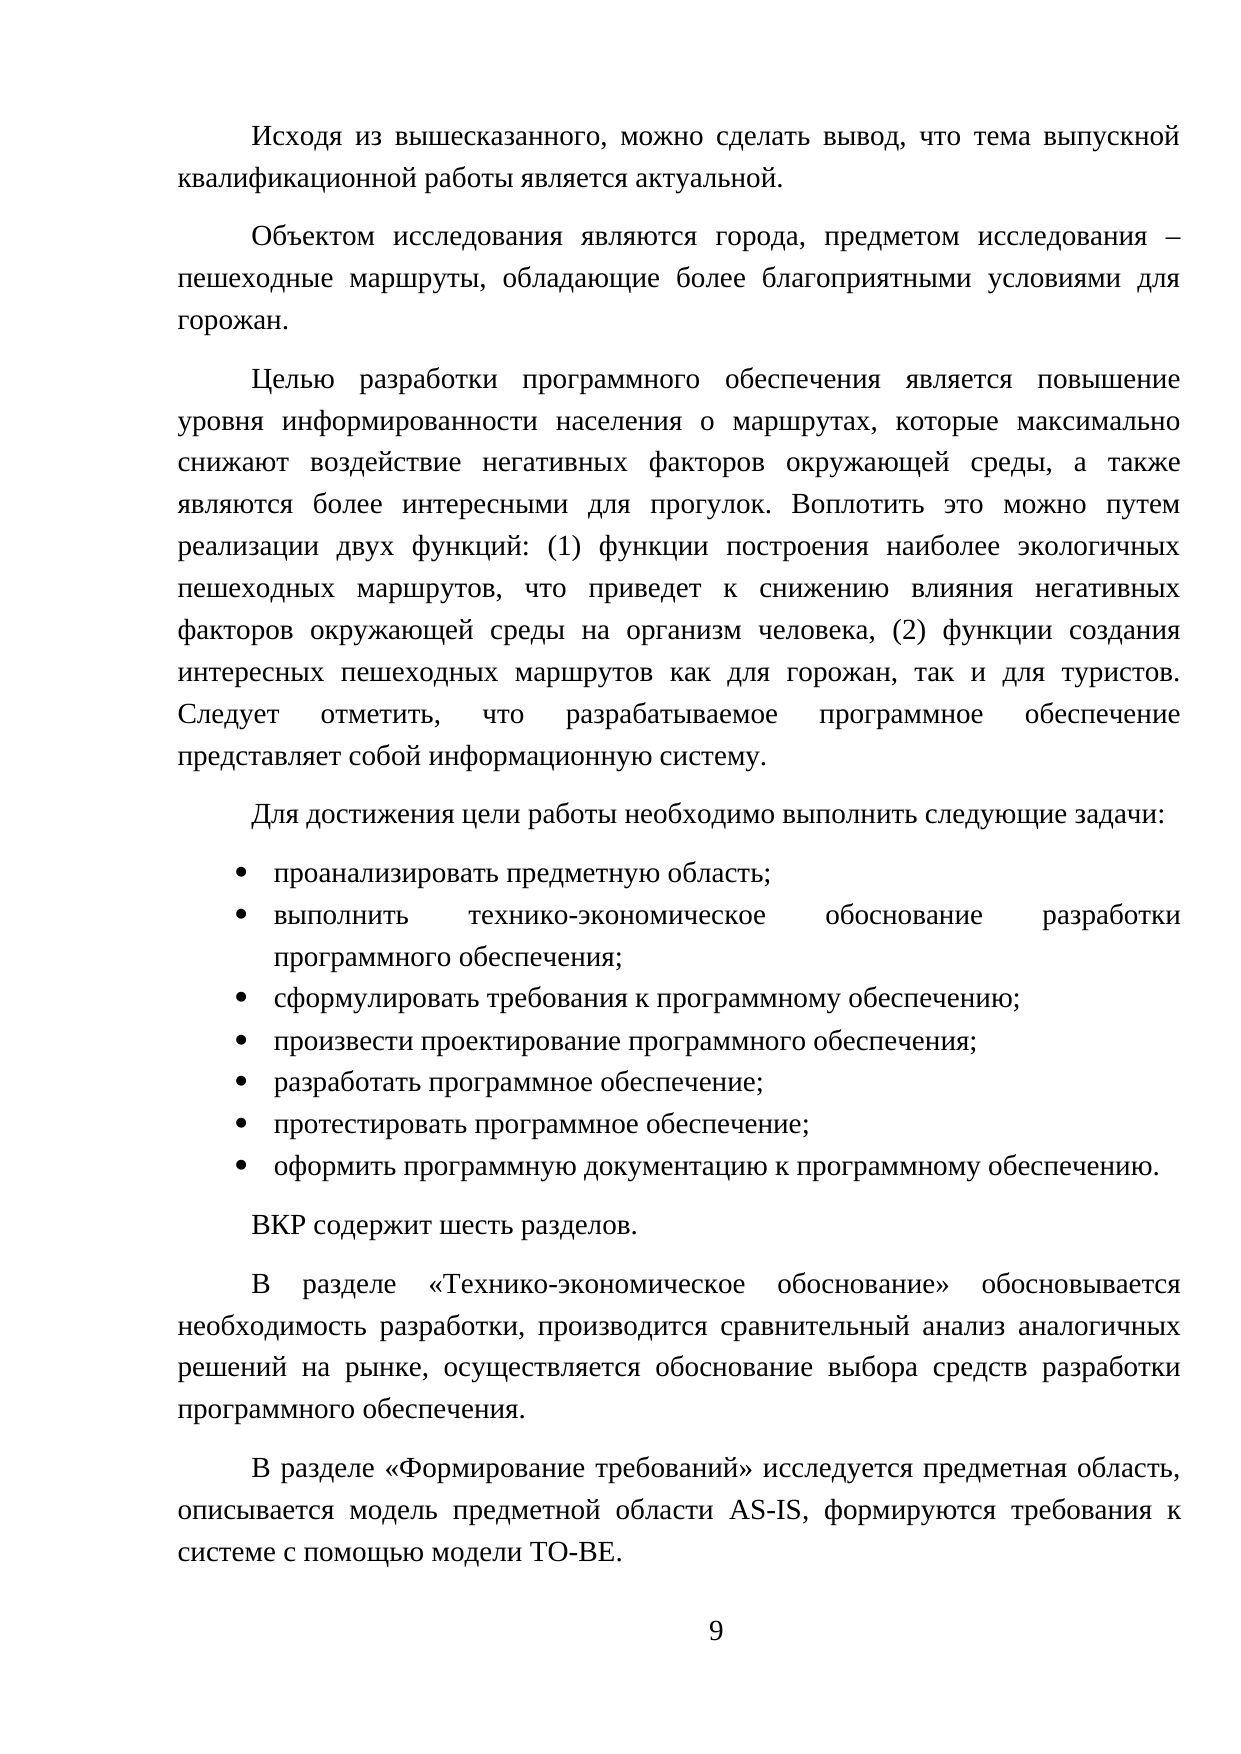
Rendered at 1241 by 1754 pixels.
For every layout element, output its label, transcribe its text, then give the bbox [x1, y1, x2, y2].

text В разделе «Формирование требований» исследуется предметная область, описывается модель предметной области AS-IS, формируются требования к системе с помощью модели TO-BE. [177, 1450, 1181, 1567]
list проанализировать предметную область; [236, 855, 1181, 888]
text Объектом исследования являются города, предметом исследования – пешеходные маршруты, обладающие более благоприятными условиями для горожан. [177, 218, 1181, 336]
list произвести проектирование программного обеспечения; [236, 1023, 1181, 1056]
text Для достижения цели работы необходимо выполнить следующие задачи: [177, 796, 1181, 830]
list протестировать программное обеспечение; [236, 1107, 1181, 1140]
list разработать программное обеспечение; [236, 1064, 1181, 1098]
list выполнить технико-экономическое обоснование разработки программного обеспечения; [236, 897, 1181, 972]
text ВКР содержит шесть разделов. [177, 1207, 1181, 1241]
text Целью разработки программного обеспечения является повышение уровня информированности населения о маршрутах, которые максимально снижают воздействие негативных факторов окружающей среды, а также являются более интересными для прогулок. Воплотить это можно путем реализации двух функций: (1) функции построения наиболее экологичных пешеходных маршрутов, что приведет к снижению влияния негативных факторов окружающей среды на организм человека, (2) функции создания интересных пешеходных маршрутов как для горожан, так и для туристов. Следует отметить, что разрабатываемое программное обеспечение представляет собой информационную систему. [177, 361, 1181, 771]
text В разделе «Технико-экономическое обоснование» обосновывается необходимость разработки, производится сравнительный анализ аналогичных решений на рынке, осуществляется обоснование выбора средств разработки программного обеспечения. [177, 1266, 1181, 1425]
list сформулировать требования к программному обеспечению; [236, 981, 1181, 1014]
list оформить программную документацию к программному обеспечению. [236, 1148, 1181, 1182]
text Исходя из вышесказанного, можно сделать вывод, что тема выпускной квалификационной работы является актуальной. [177, 118, 1181, 193]
